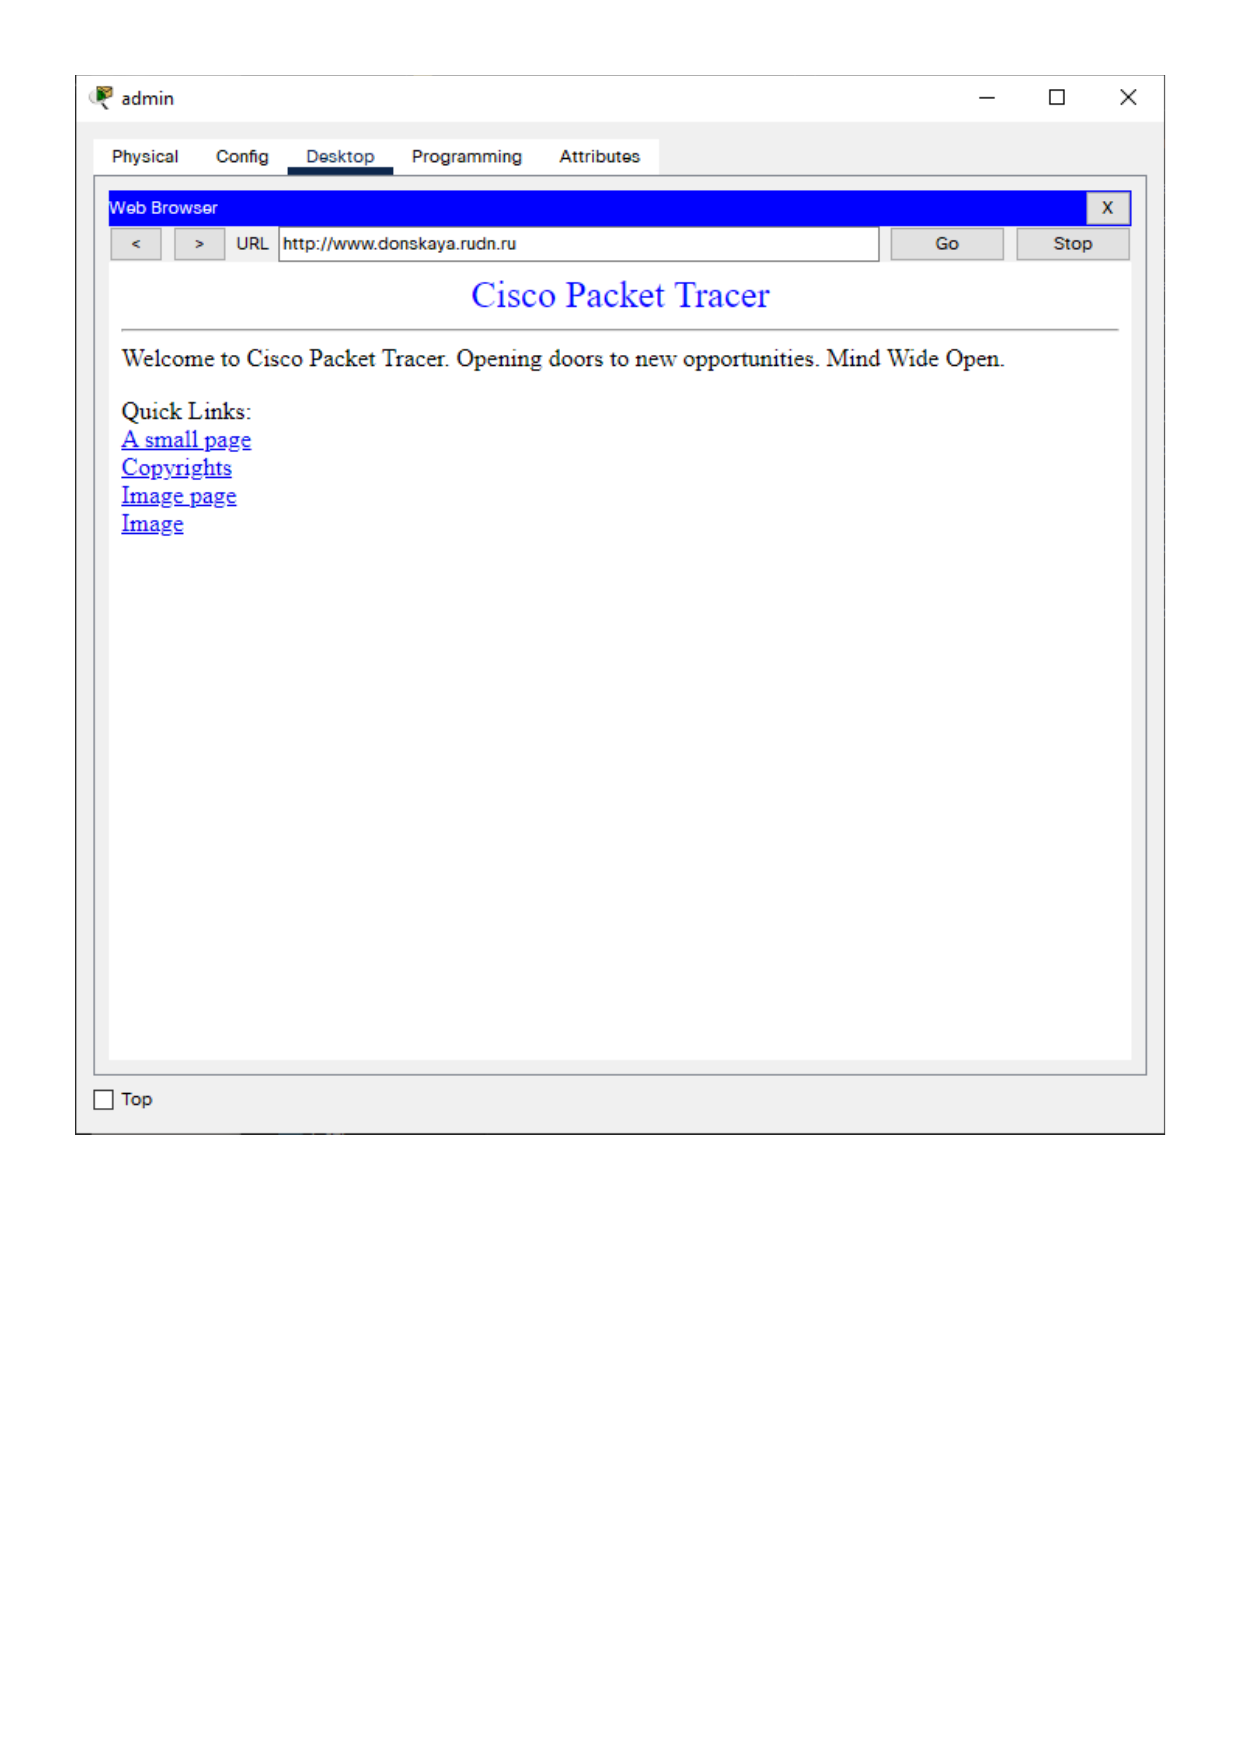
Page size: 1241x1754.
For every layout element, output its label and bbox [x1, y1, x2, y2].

picture [75, 75, 1166, 1135]
